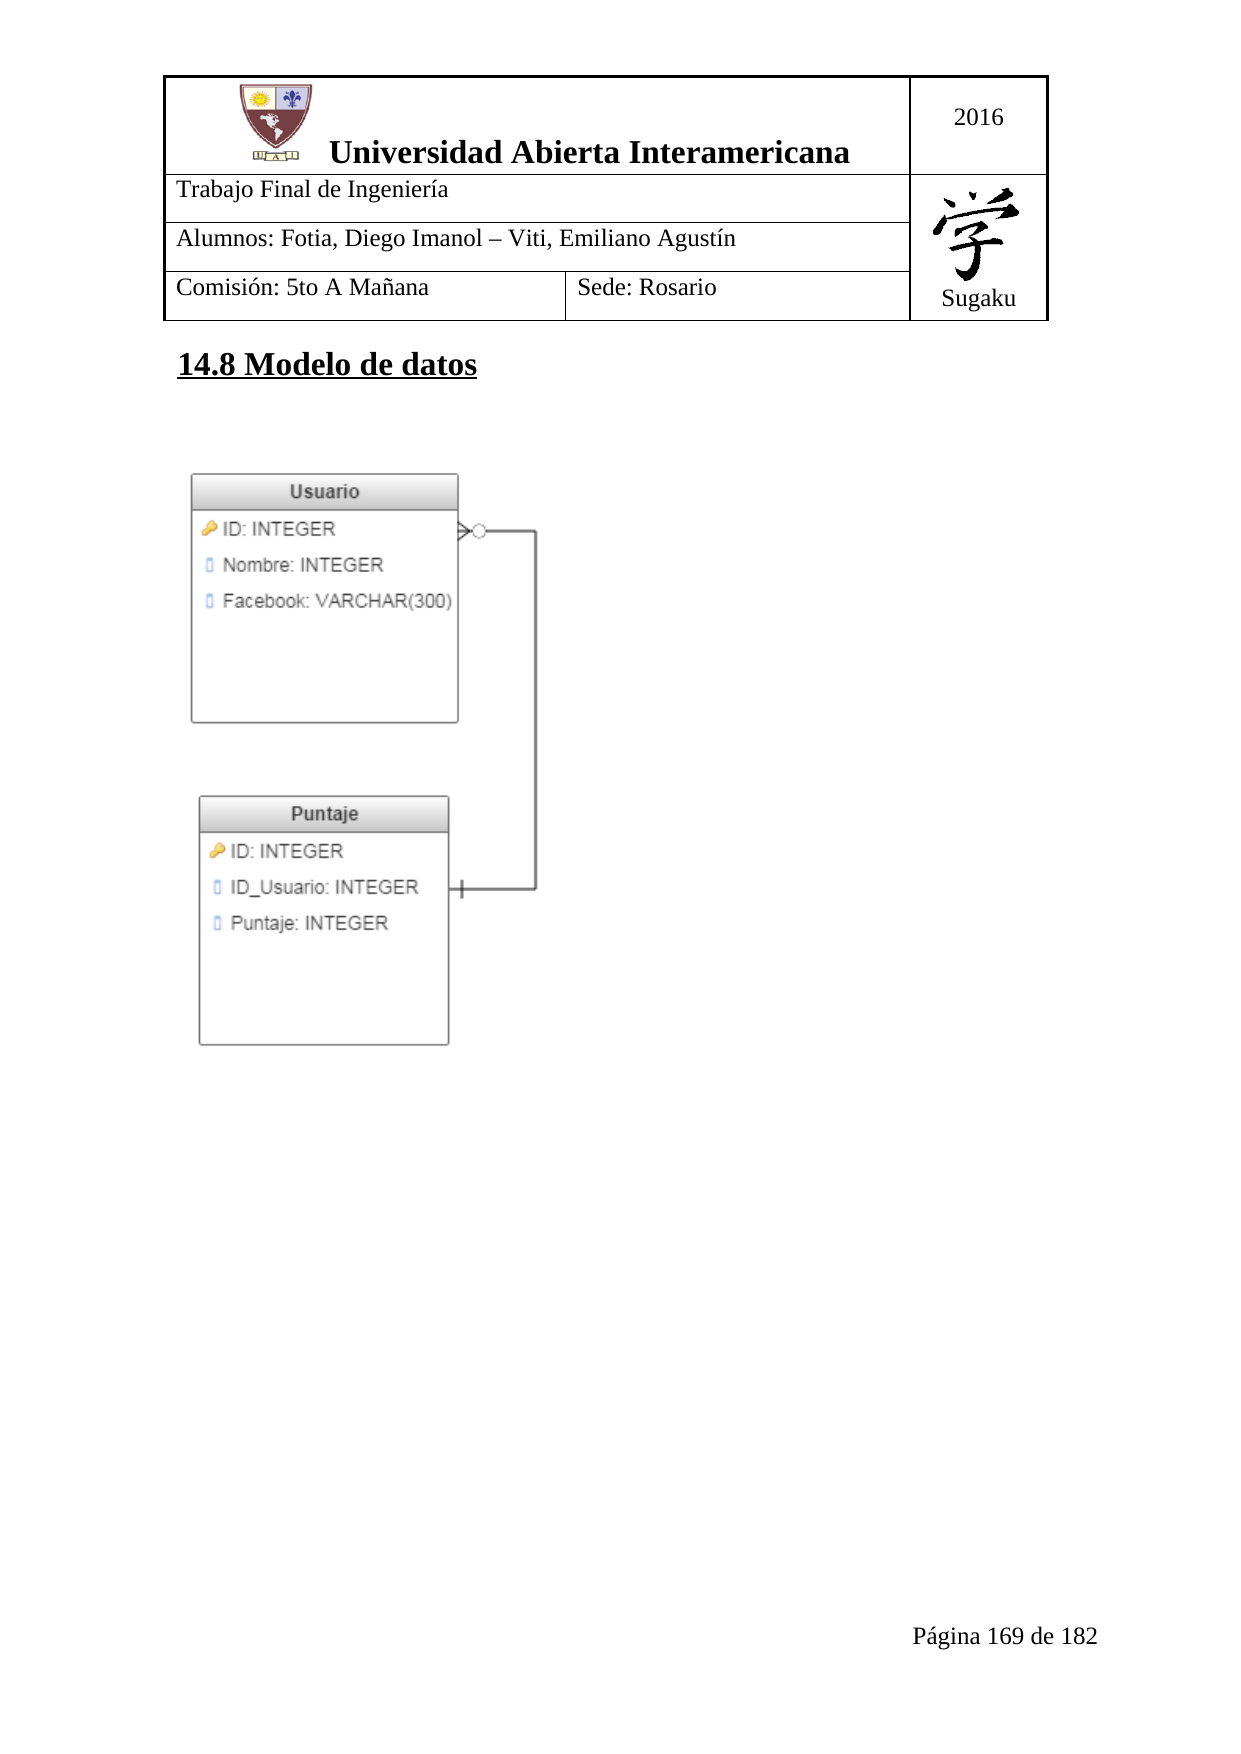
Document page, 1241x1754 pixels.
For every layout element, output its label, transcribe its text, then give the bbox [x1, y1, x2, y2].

picture [927, 181, 1030, 284]
picture [177, 461, 549, 1060]
subtitle 14.8 Modelo de datos [177, 152, 1063, 382]
picture [223, 78, 329, 164]
